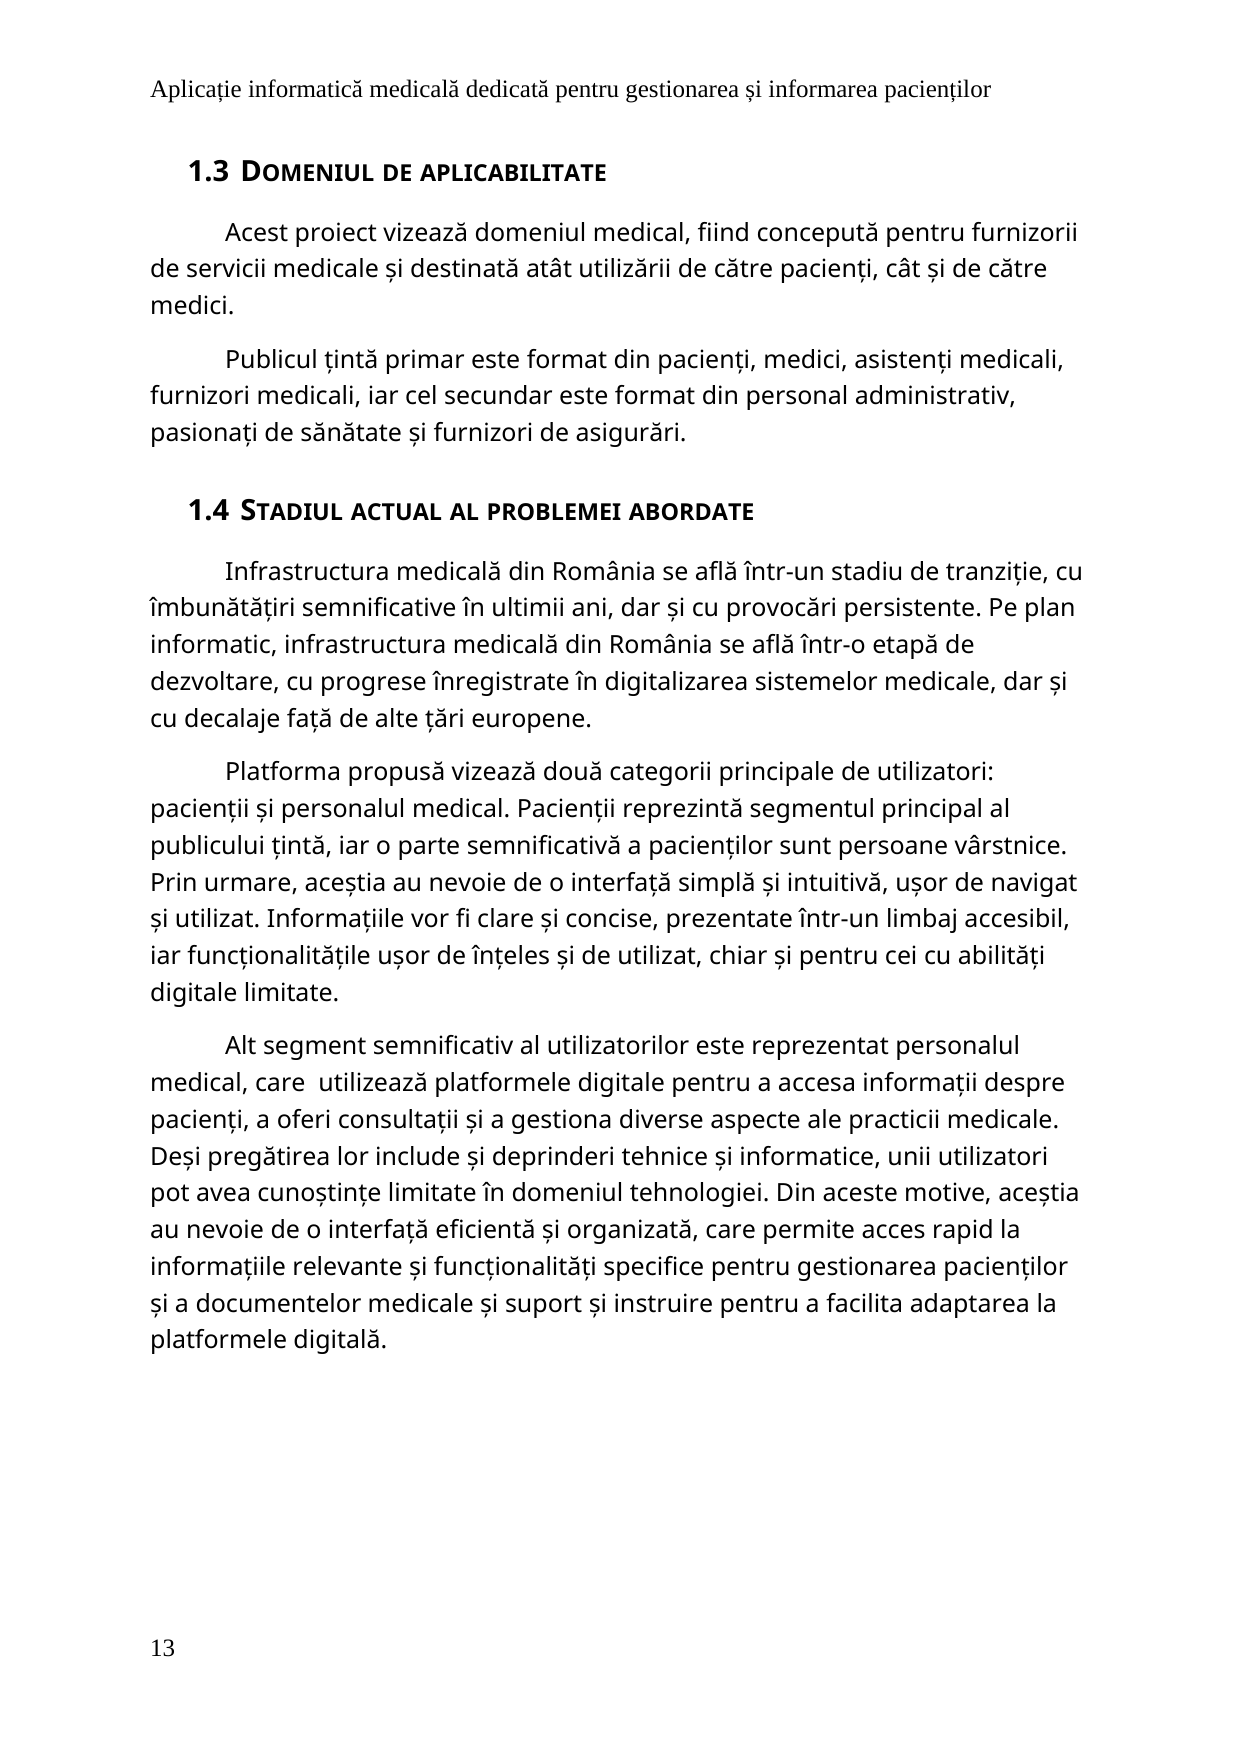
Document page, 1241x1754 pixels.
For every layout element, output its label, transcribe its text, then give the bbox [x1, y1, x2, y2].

text Acest proiect vizează domeniul medical, fiind concepută pentru furnizorii de servicii medicale și destinată atât utilizării de către pacienți, cât și de către medici. [150, 214, 1090, 322]
text Publicul țintă primar este format din pacienți, medici, asistenți medicali, furnizori medicali, iar cel secundar este format din personal administrativ, pasionați de sănătate și furnizori de asigurări. [150, 341, 1090, 449]
subtitle Stadiul actual al problemei abordate [187, 489, 1090, 529]
subtitle Domeniul de aplicabilitate [187, 150, 1090, 190]
text Platforma propusă vizează două categorii principale de utilizatori: pacienții și personalul medical. Pacienții reprezintă segmentul principal al publicului țintă, iar o parte semnificativă a pacienților sunt persoane vârstnice. Prin urmare, aceștia au nevoie de o interfață simplă și intuitivă, ușor de navigat și utilizat. Informațiile vor fi clare și concise, prezentate într-un limbaj accesibil, iar funcționalitățile ușor de înțeles și de utilizat, chiar și pentru cei cu abilități digitale limitate. [150, 754, 1090, 1008]
text Alt segment semnificativ al utilizatorilor este reprezentat personalul medical, care utilizează platformele digitale pentru a accesa informații despre pacienți, a oferi consultații și a gestiona diverse aspecte ale practicii medicale. Deși pregătirea lor include și deprinderi tehnice și informatice, unii utilizatori pot avea cunoștințe limitate în domeniul tehnologiei. Din aceste motive, aceștia au nevoie de o interfață eficientă și organizată, care permite acces rapid la informațiile relevante și funcționalități specifice pentru gestionarea pacienților și a documentelor medicale și suport și instruire pentru a facilita adaptarea la platformele digitală. [150, 1028, 1090, 1356]
text Infrastructura medicală din România se află într-un stadiu de tranziție, cu îmbunătățiri semnificative în ultimii ani, dar și cu provocări persistente. Pe plan informatic, infrastructura medicală din România se află într-o etapă de dezvoltare, cu progrese înregistrate în digitalizarea sistemelor medicale, dar și cu decalaje față de alte țări europene. [150, 553, 1090, 734]
